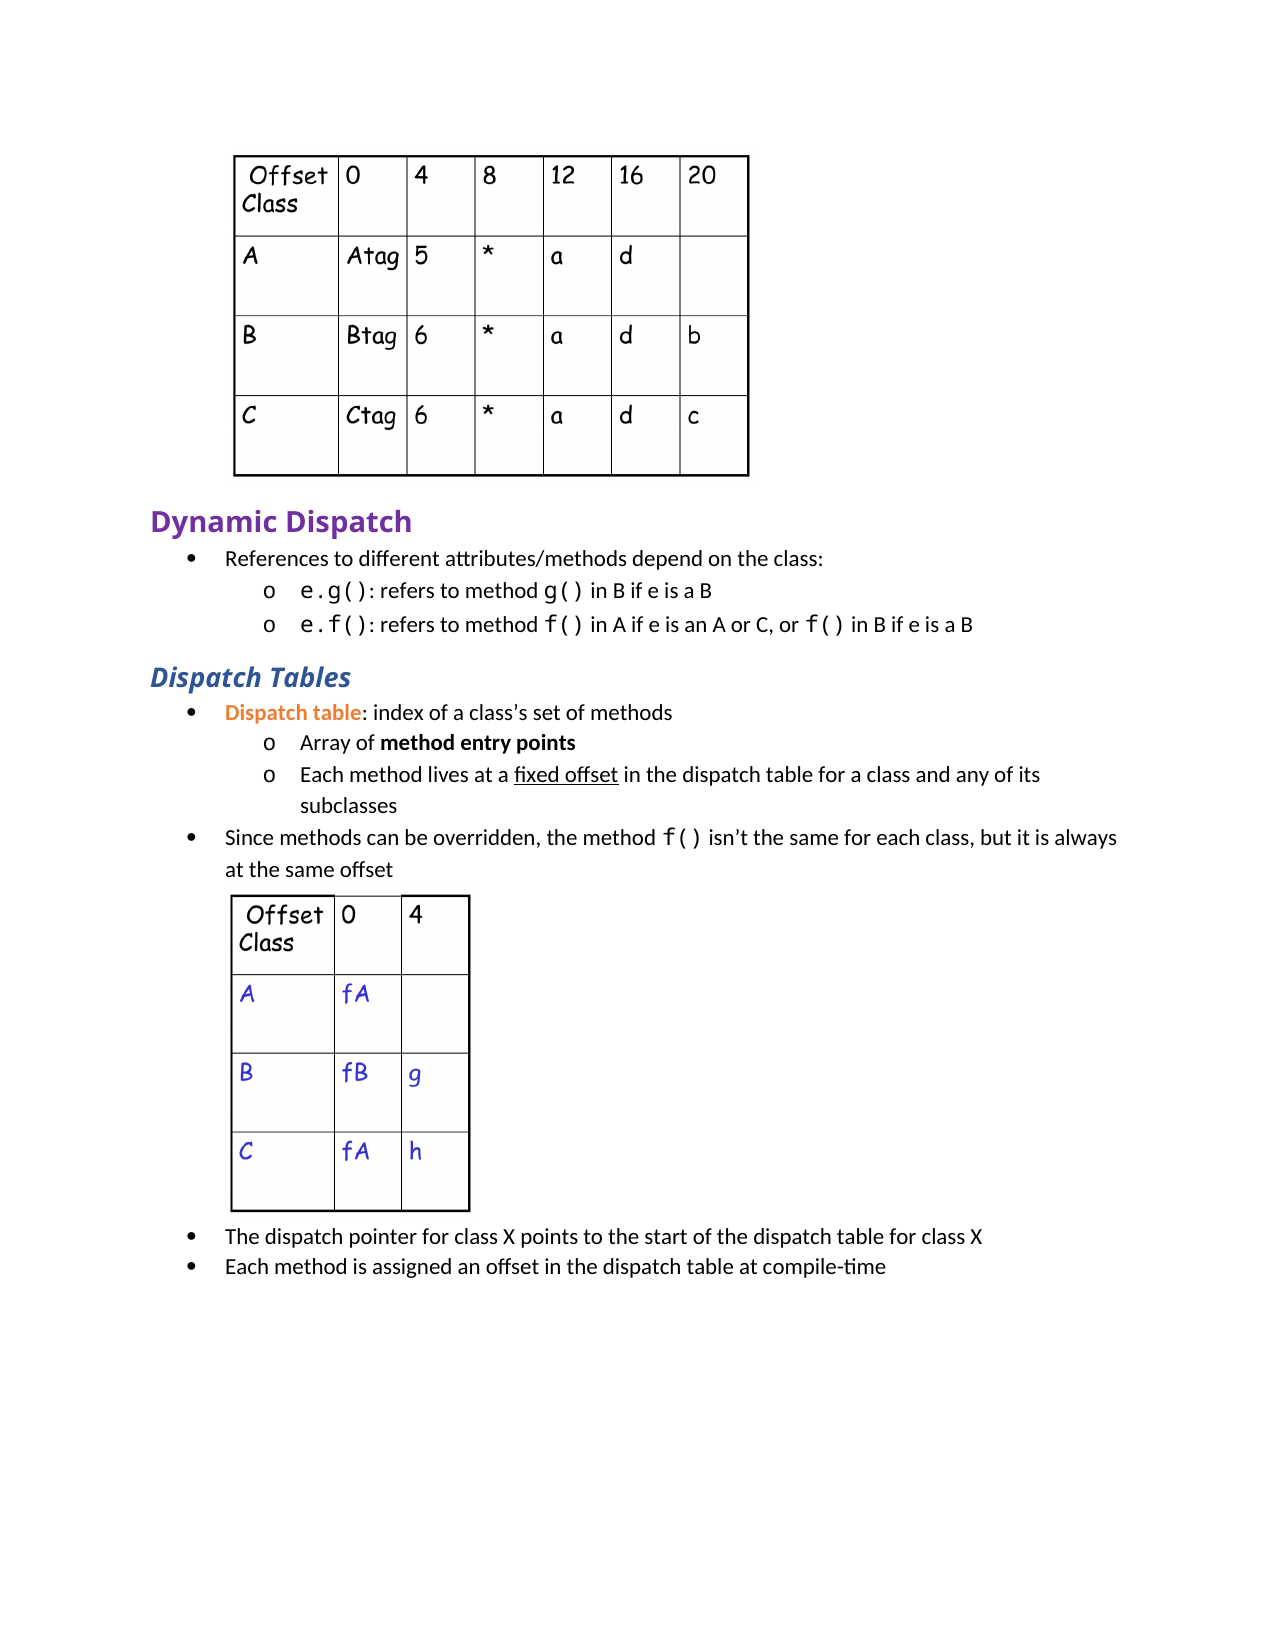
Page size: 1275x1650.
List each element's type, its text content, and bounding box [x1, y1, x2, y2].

list e.g(): refers to method g() in B if e is a B [262, 574, 1125, 605]
list Each method is assigned an offset in the dispatch table at compile-time [187, 1252, 1125, 1280]
list The dispatch pointer for class X points to the start of the dispatch table for class X [187, 1222, 1125, 1250]
picture [225, 885, 479, 1220]
subtitle Dispatch Tables [150, 658, 1125, 695]
list Each method lives at a fixed offset in the dispatch table for a class and any of its subclasses [262, 760, 1125, 819]
picture [225, 150, 755, 482]
list Array of method entry points [262, 728, 1125, 757]
list Dispatch table: index of a class’s set of methods [187, 698, 1125, 726]
list References to different attributes/methods depend on the class: [187, 544, 1125, 572]
list Since methods can be overridden, the method f() isn’t the same for each class, but it is always at the same offset [187, 821, 1125, 1220]
subtitle Dynamic Dispatch [150, 501, 1125, 541]
list e.f(): refers to method f() in A if e is an A or C, or f() in B if e is a B [262, 608, 1125, 639]
